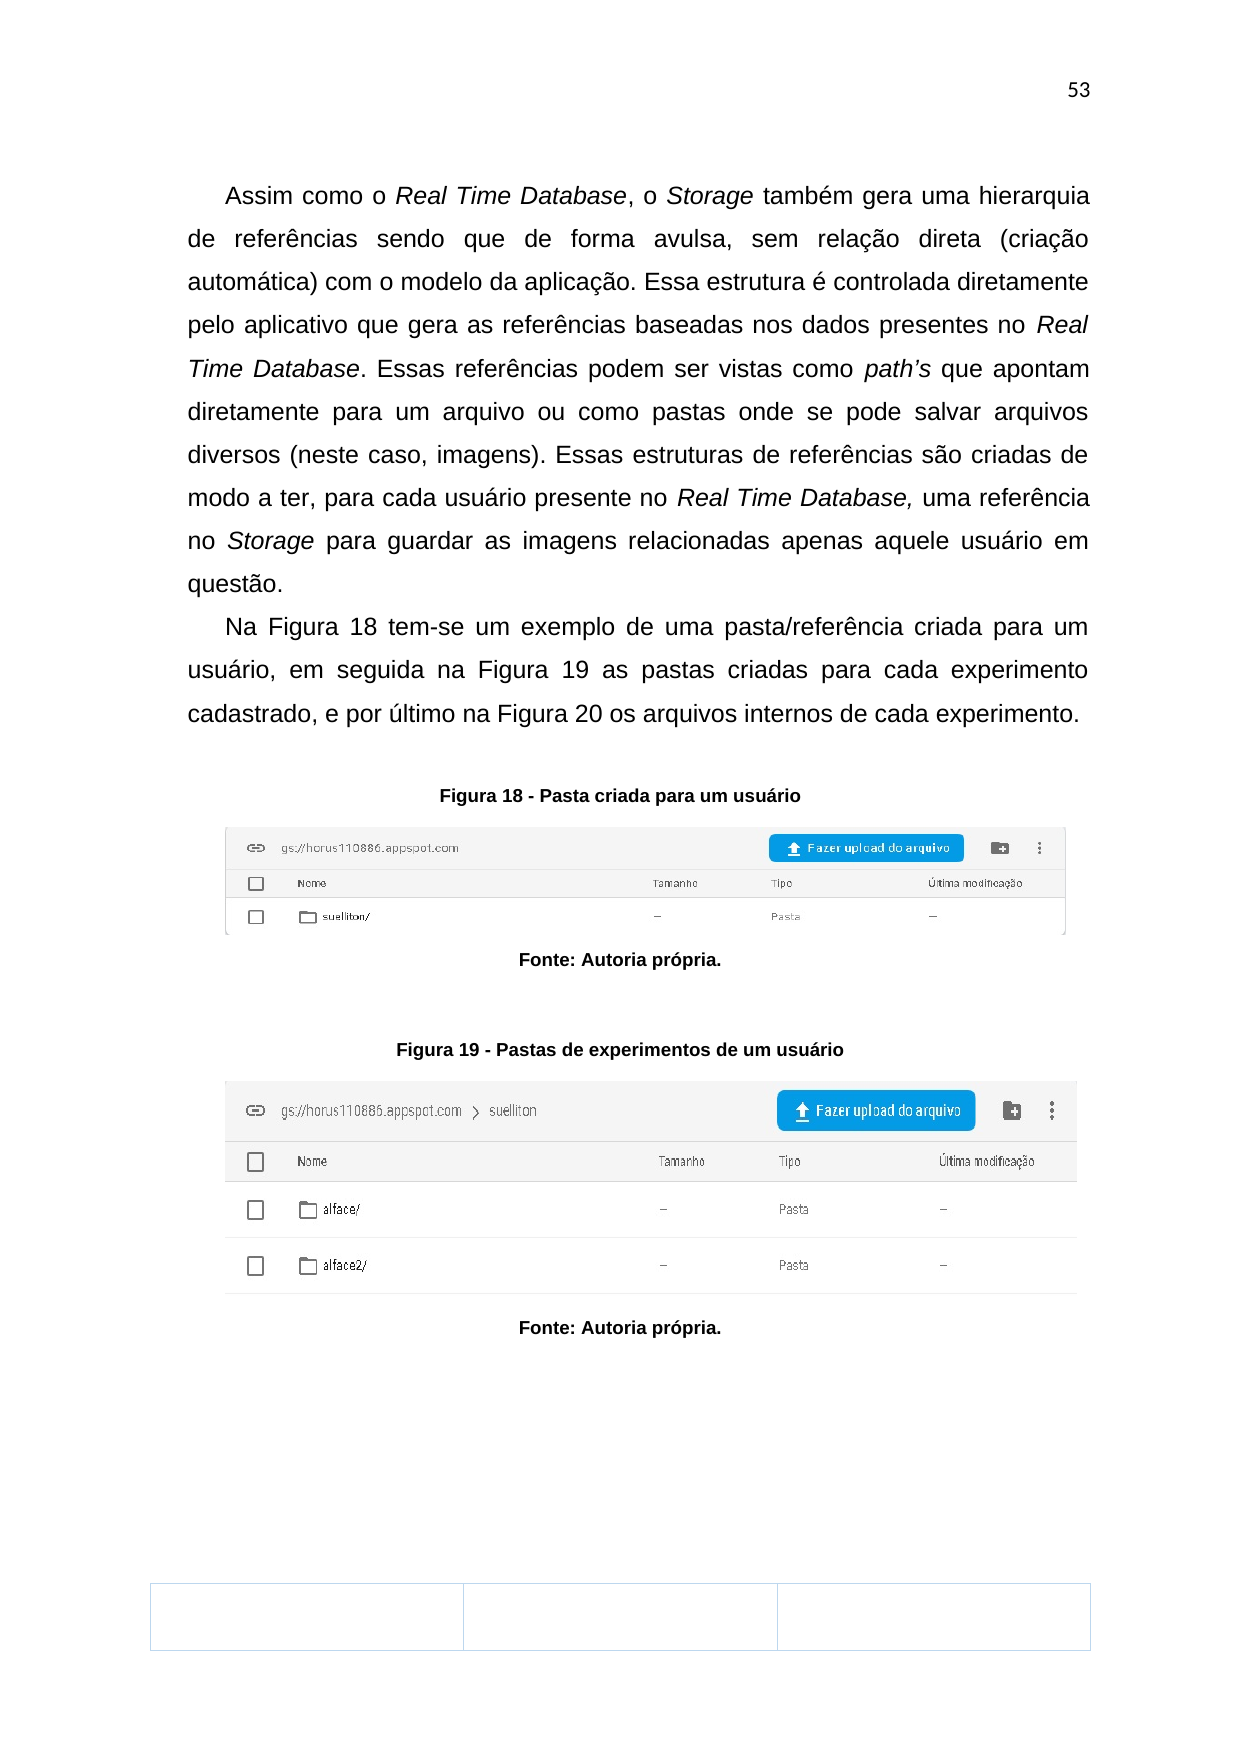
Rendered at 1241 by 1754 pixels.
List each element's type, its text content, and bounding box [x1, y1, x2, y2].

picture [225, 827, 1066, 935]
text Fonte: Autoria própria. [150, 949, 1090, 971]
text Figura 19 - Pastas de experimentos de um usuário [150, 1038, 1090, 1060]
text Assim como o Real Time Database, o Storage também gera uma hierarquia de referências sendo que de forma avulsa, sem relação direta (criação automática) com o modelo da aplicação. Essa estrutura é controlada diretamente pelo aplicativo que gera as referências baseadas nos dados presentes no Real Time Database. Essas referências podem ser vistas como path’s que apontam diretamente para um arquivo ou como pastas onde se pode salvar arquivos diversos (neste caso, imagens). Essas estruturas de referências são criadas de modo a ter, para cada usuário presente no Real Time Database, uma referência no Storage para guardar as imagens relacionadas apenas aquele usuário em questão. [187, 181, 1090, 598]
text Na Figura 18 tem-se um exemplo de uma pasta/referência criada para um usuário, em seguida na Figura 19 as pastas criadas para cada experimento cadastrado, e por último na Figura 20 os arquivos internos de cada experimento. [187, 612, 1090, 727]
picture [225, 1081, 1077, 1303]
text Figura 18 - Pasta criada para um usuário [150, 785, 1090, 806]
text Fonte: Autoria própria. [150, 1317, 1090, 1339]
